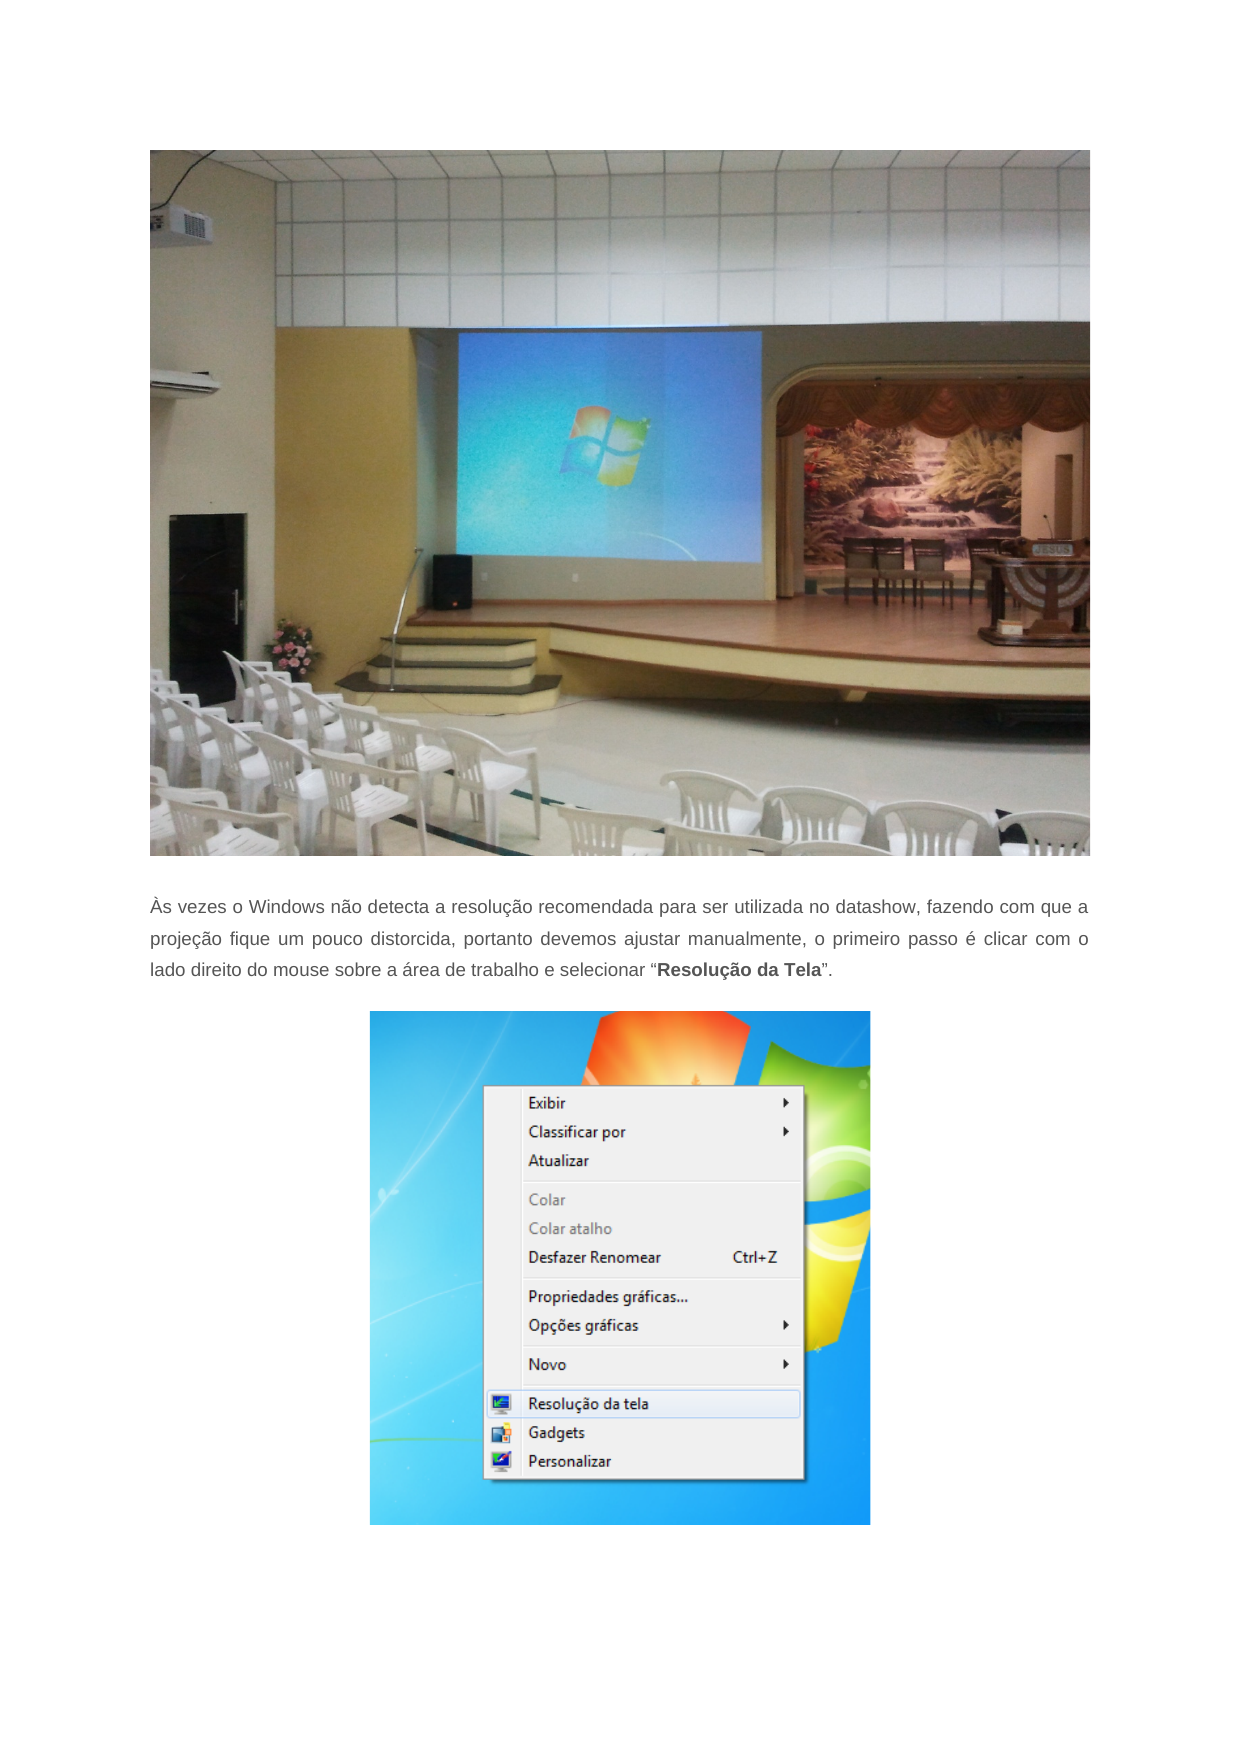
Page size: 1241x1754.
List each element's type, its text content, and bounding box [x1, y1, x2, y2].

text Às vezes o Windows não detecta a resolução recomendada para ser utilizada no datashow, fazendo com que a projeção fique um pouco distorcida, portanto devemos ajustar manualmente, o primeiro passo é clicar com o lado direito do mouse sobre a área de trabalho e selecionar “Resolução da Tela”. [150, 886, 1090, 980]
picture [150, 150, 1091, 856]
picture [369, 1011, 871, 1525]
